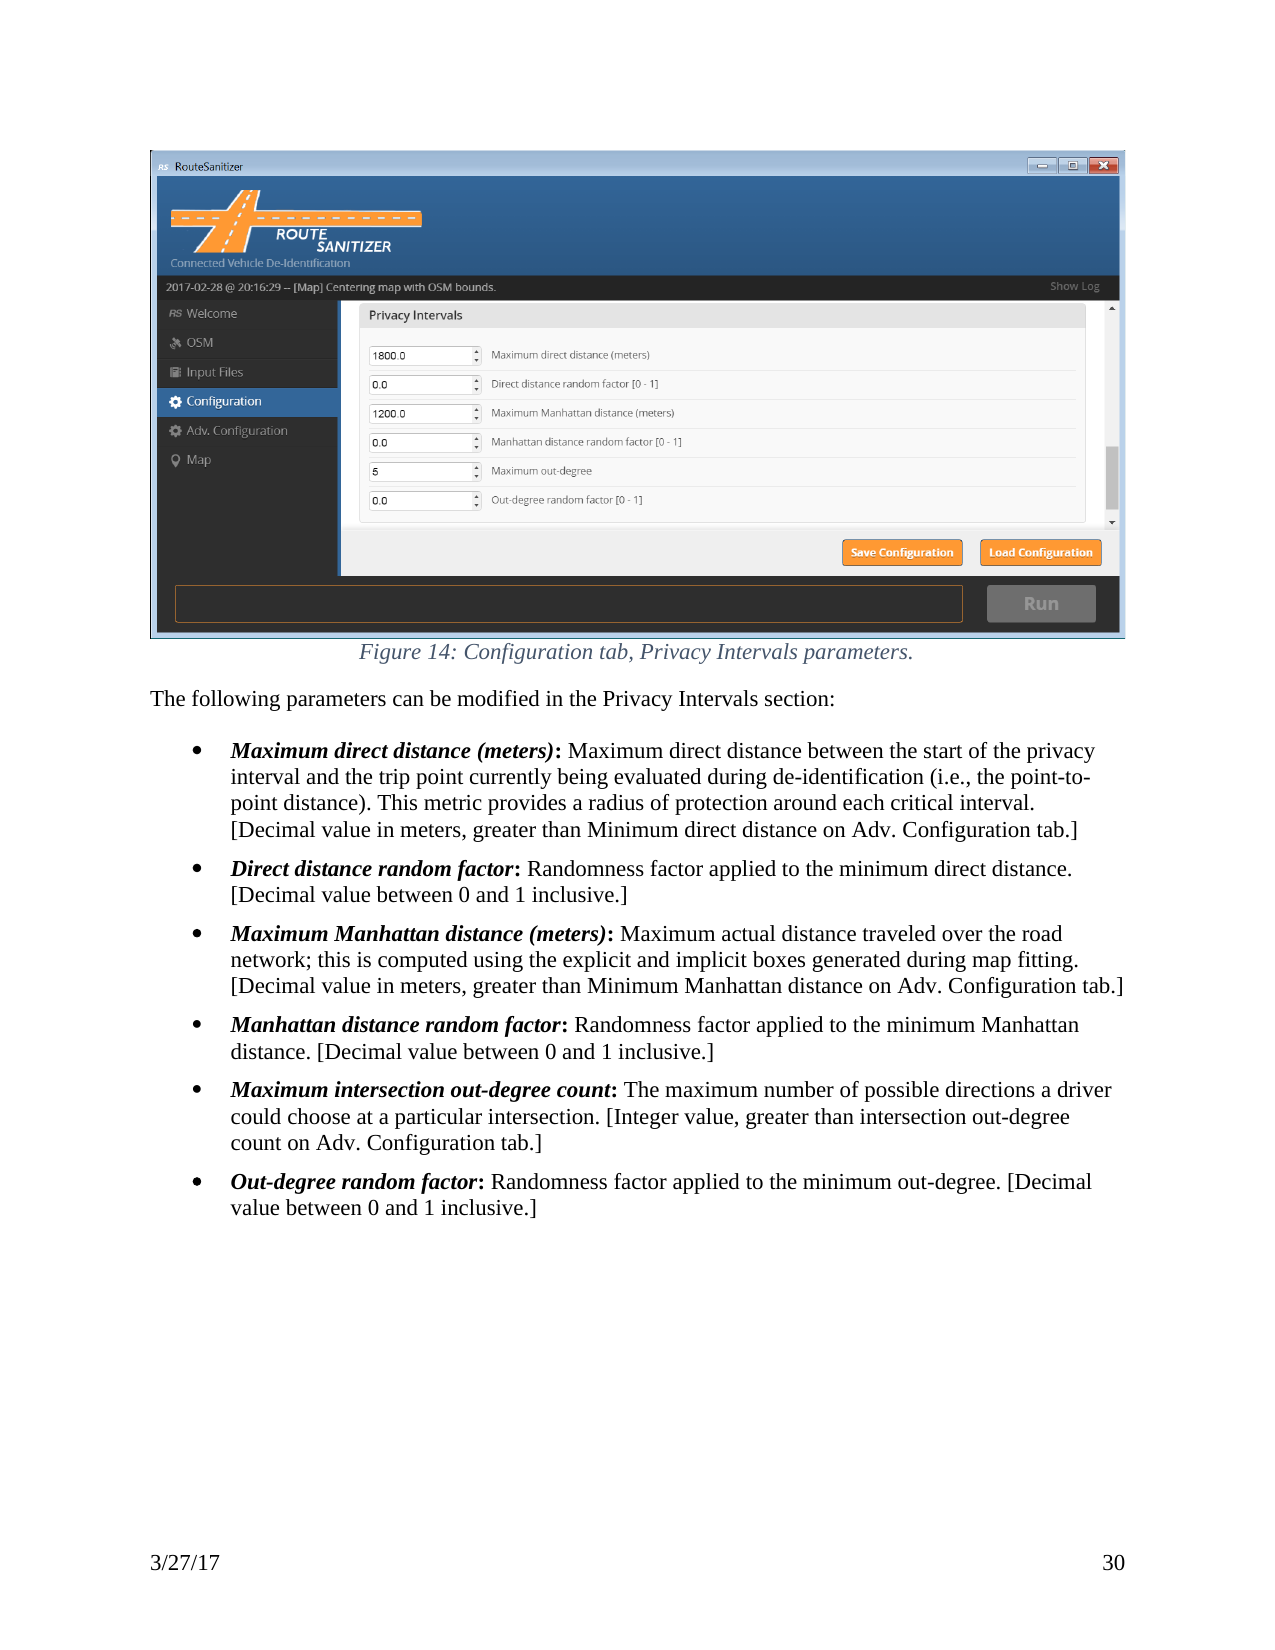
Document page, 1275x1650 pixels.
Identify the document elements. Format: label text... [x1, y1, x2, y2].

list Direct distance random factor: Randomness factor applied to the minimum direct distance. [Decimal value between 0 and 1 inclusive.] [193, 854, 1125, 907]
text The following parameters can be modified in the Privacy Intervals section: [150, 685, 1125, 712]
picture [150, 150, 1125, 639]
list Maximum Manhattan distance (meters): Maximum actual distance traveled over the road network; this is computed using the explicit and implicit boxes generated during map fitting. [Decimal value in meters, greater than Minimum Manhattan distance on Adv. Configuration tab.] [193, 920, 1125, 999]
list Out-degree random factor: Randomness factor applied to the minimum out-degree. [Decimal value between 0 and 1 inclusive.] [193, 1168, 1125, 1221]
list Manhattan distance random factor: Randomness factor applied to the minimum Manhattan distance. [Decimal value between 0 and 1 inclusive.] [193, 1011, 1125, 1064]
list Maximum intersection out-degree count: The maximum number of possible directions a driver could choose at a particular intersection. [Integer value, greater than intersection out-degree count on Adv. Configuration tab.] [193, 1077, 1125, 1156]
list Maximum direct distance (meters): Maximum direct distance between the start of the privacy interval and the trip point currently being evaluated during de-identification (i.e., the point-to-point distance). This metric provides a radius of protection around each critical interval. [Decimal value in meters, greater than Minimum direct distance on Adv. Configuration tab.] [193, 737, 1125, 842]
